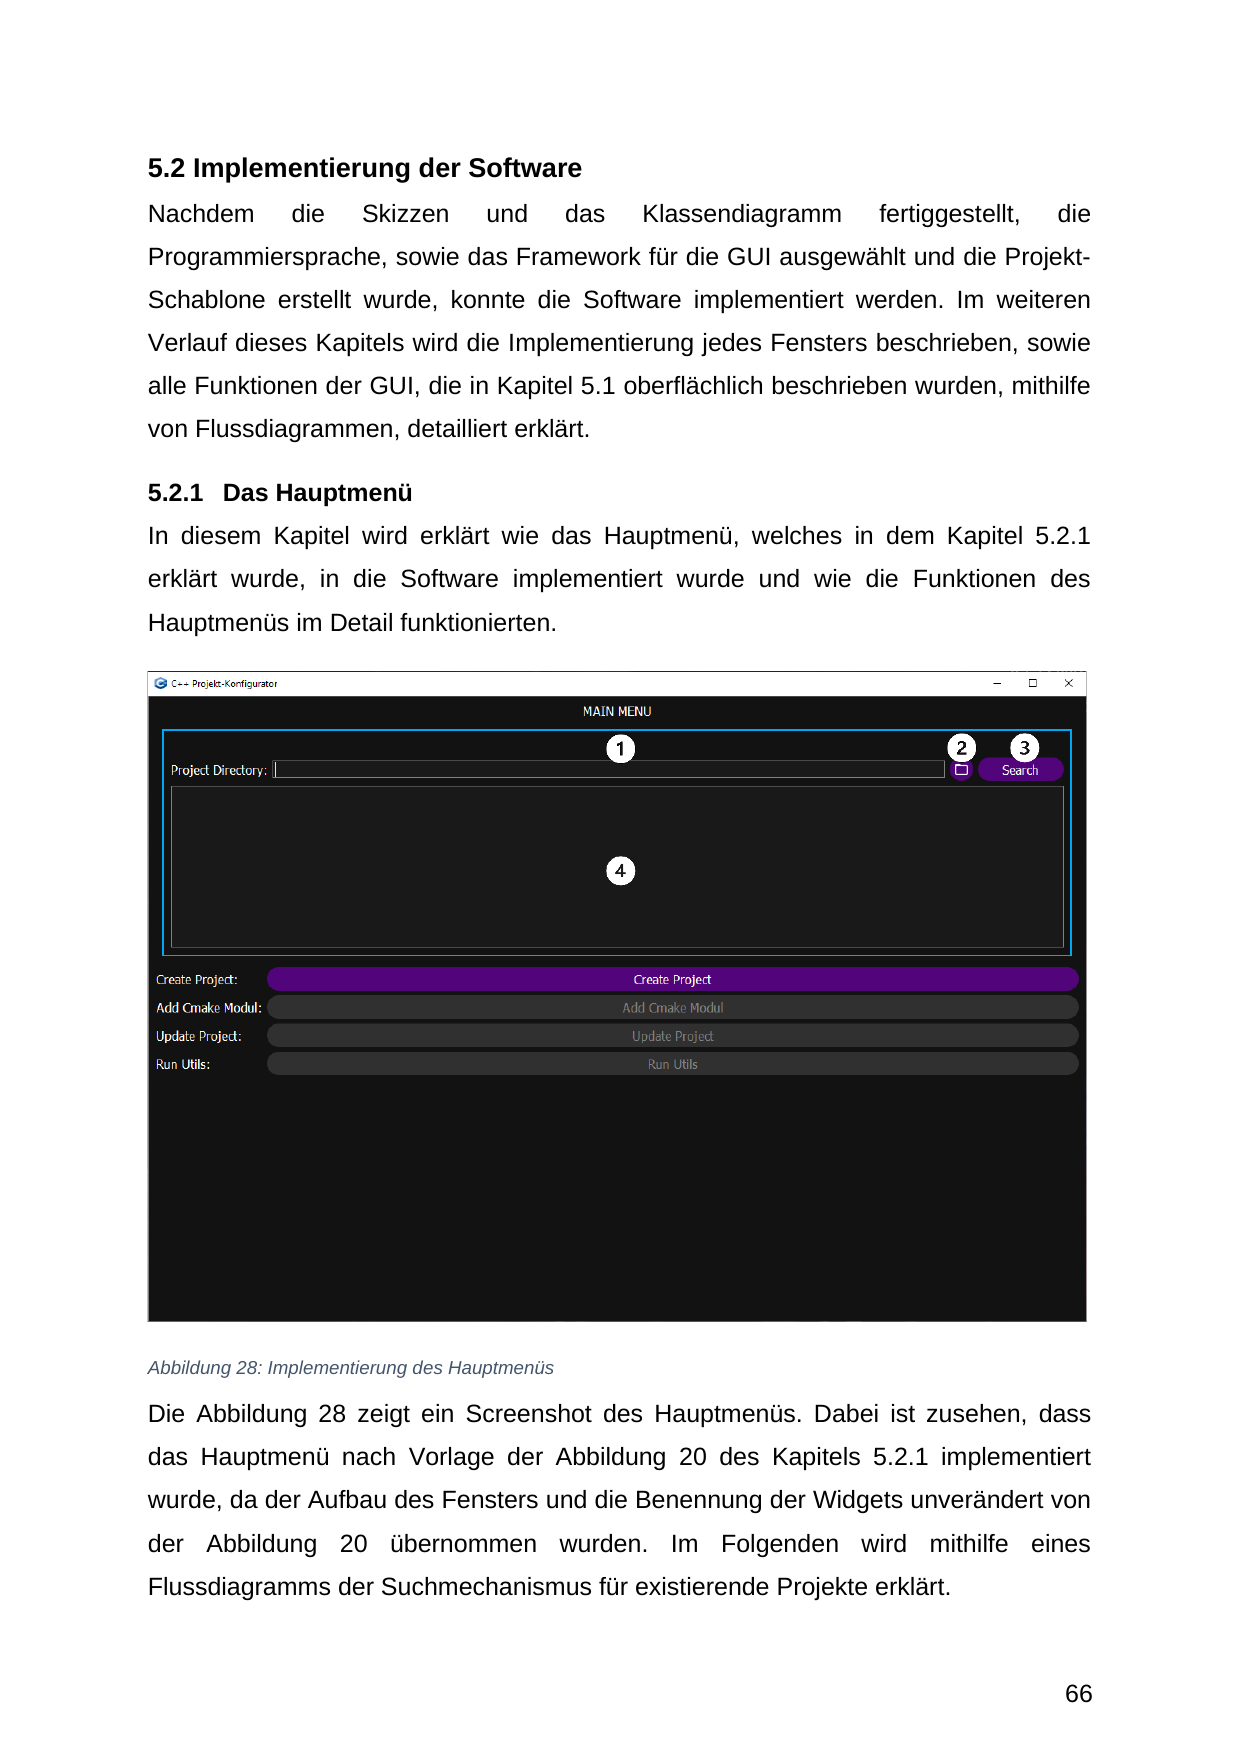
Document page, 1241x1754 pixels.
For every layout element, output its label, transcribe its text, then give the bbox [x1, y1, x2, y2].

text Die Abbildung 28 zeigt ein Screenshot des Hauptmenüs. Dabei ist zusehen, dass das Hauptmenü nach Vorlage der Abbildung 20 des Kapitels 5.2.1 implementiert wurde, da der Aufbau des Fensters und die Benennung der Widgets unverändert von der Abbildung 20 übernommen wurden. Im Folgenden wird mithilfe eines Flussdiagramms der Suchmechanismus für existierende Projekte erklärt. [148, 1399, 1093, 1600]
picture [147, 671, 1087, 1322]
text Nachdem die Skizzen und das Klassendiagramm fertiggestellt, die Programmiersprache, sowie das Framework für die GUI ausgewählt und die Projekt-Schablone erstellt wurde, konnte die Software implementiert werden. Im weiteren Verlauf dieses Kapitels wird die Implementierung jedes Fensters beschrieben, sowie alle Funktionen der GUI, die in Kapitel 5.1 oberflächlich beschrieben wurden, mithilfe von Flussdiagrammen, detailliert erklärt. [148, 199, 1093, 443]
subtitle Das Hauptmenü [148, 478, 1093, 507]
subtitle Implementierung der Software [148, 152, 1093, 183]
text In diesem Kapitel wird erklärt wie das Hauptmenü, welches in dem Kapitel 5.2.1 erklärt wurde, in die Software implementiert wurde und wie die Funktionen des Hauptmenüs im Detail funktionierten. [148, 521, 1093, 636]
